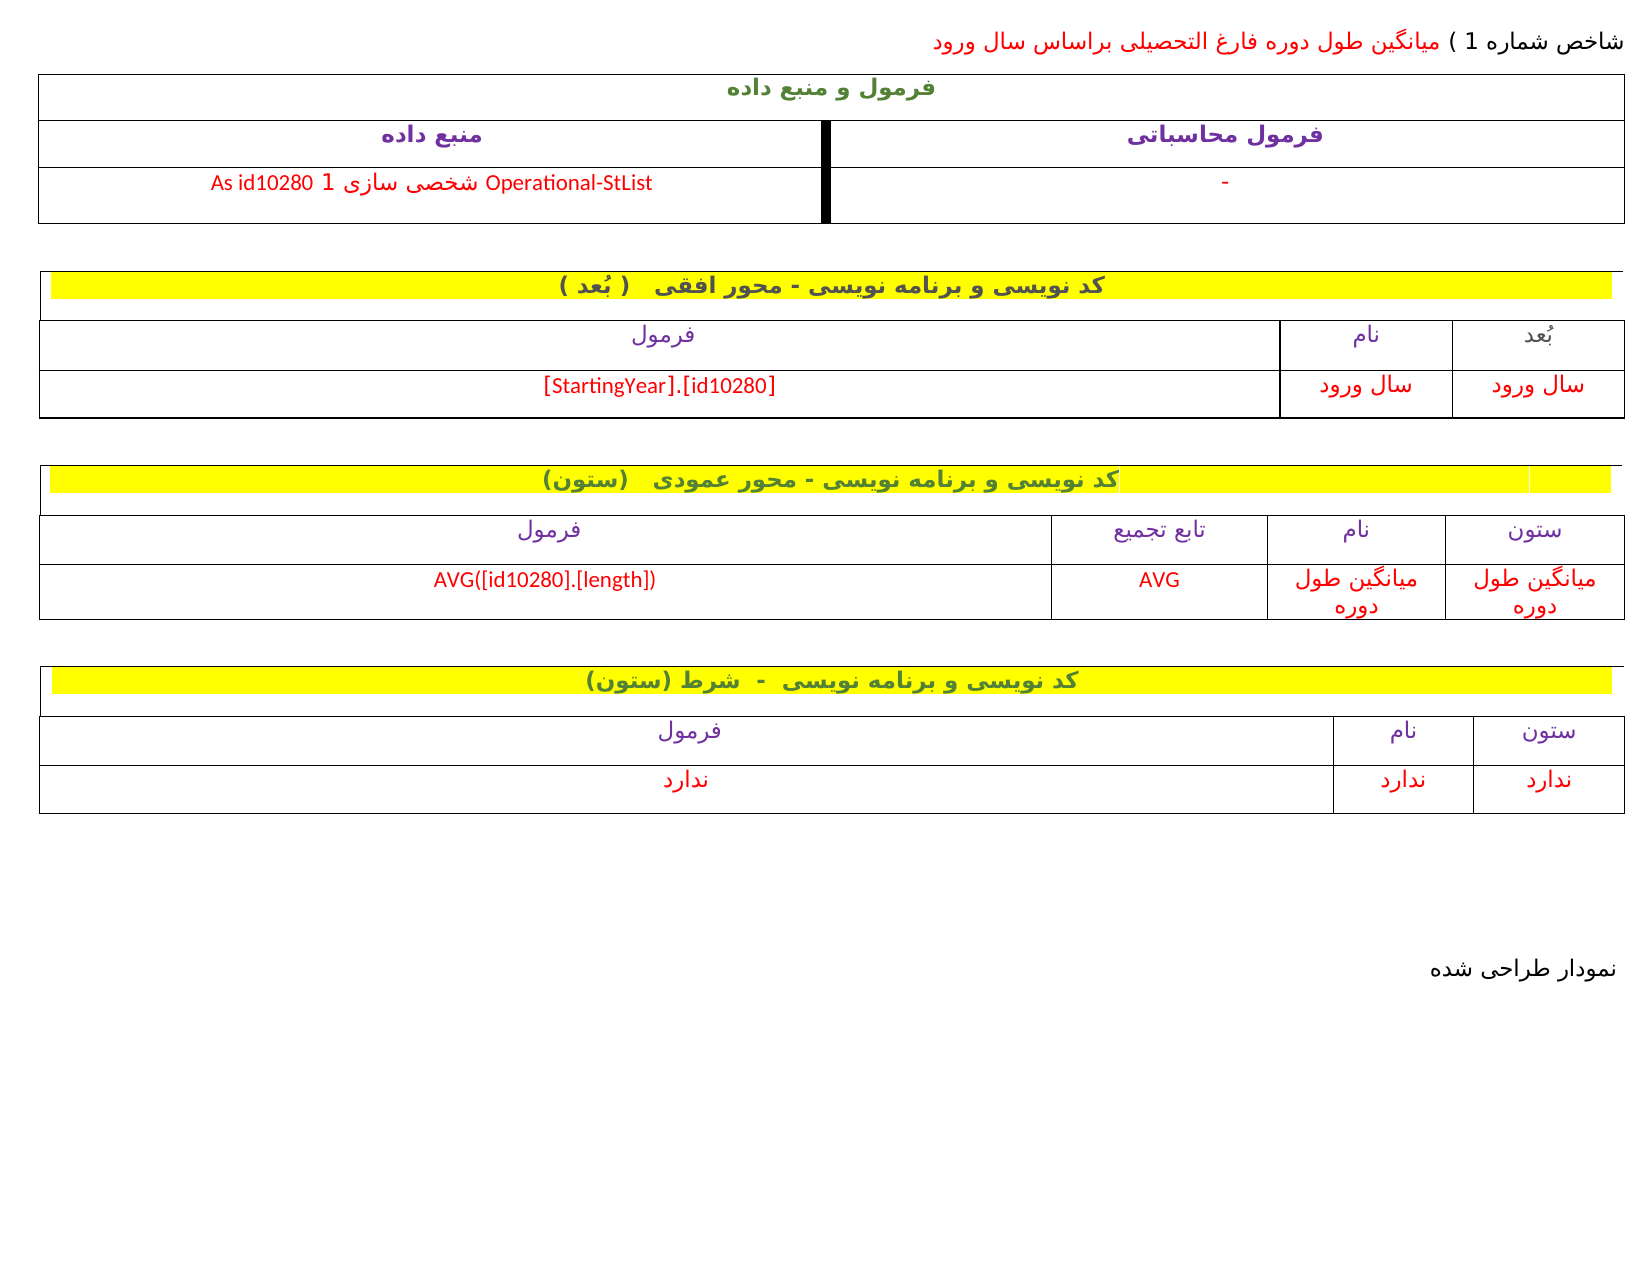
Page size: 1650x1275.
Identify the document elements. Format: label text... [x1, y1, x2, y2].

table_cell نام [1281, 321, 1452, 370]
table_cell AVG [1052, 565, 1267, 618]
table_cell ستون [1474, 717, 1624, 765]
table_cell ندارد [1334, 766, 1473, 813]
table_cell سال ورود [1453, 371, 1624, 417]
table_cell ندارد [40, 766, 1333, 813]
table_cell [id10280].[StartingYear] [40, 371, 1279, 417]
table_cell سال ورود [1281, 371, 1452, 417]
table_cell ستون [1446, 516, 1624, 564]
table_cell Operational-StList شخصی سازی 1 As id10280 [39, 168, 821, 223]
table_cell بُعد [1453, 321, 1624, 370]
table_cell نام [1334, 717, 1473, 765]
table_header فرمول و منبع داده [39, 75, 1624, 120]
table_header کد نویسی و برنامه نویسی - شرط (ستون) [41, 667, 1623, 716]
table_cell ندارد [1474, 766, 1624, 813]
table_cell - [831, 168, 1624, 223]
table_cell فرمول [40, 516, 1051, 564]
table_header کد نویسی و برنامه نویسی - محور افقی ( بُعد ) [41, 272, 1623, 320]
text نمودار طراحی شده [37, 955, 1650, 981]
table_cell تابع تجمیع [1052, 516, 1267, 564]
table_header کد نویسی و برنامه نویسی - محور عمودی (ستون) [41, 466, 1622, 515]
table_cell فرمول محاسباتی [831, 121, 1624, 167]
table_cell منبع داده [39, 121, 821, 167]
table_cell فرمول [40, 321, 1279, 370]
table_cell میانگین طول دوره [1446, 565, 1624, 618]
table_cell میانگین طول دوره [1268, 565, 1445, 618]
text شاخص شماره 1 ) میانگین طول دوره فارغ التحصیلی براساس سال ورود [37, 28, 1624, 55]
table_cell نام [1268, 516, 1445, 564]
table_cell فرمول [40, 717, 1333, 765]
table_cell AVG([id10280].[length]) [40, 565, 1051, 618]
